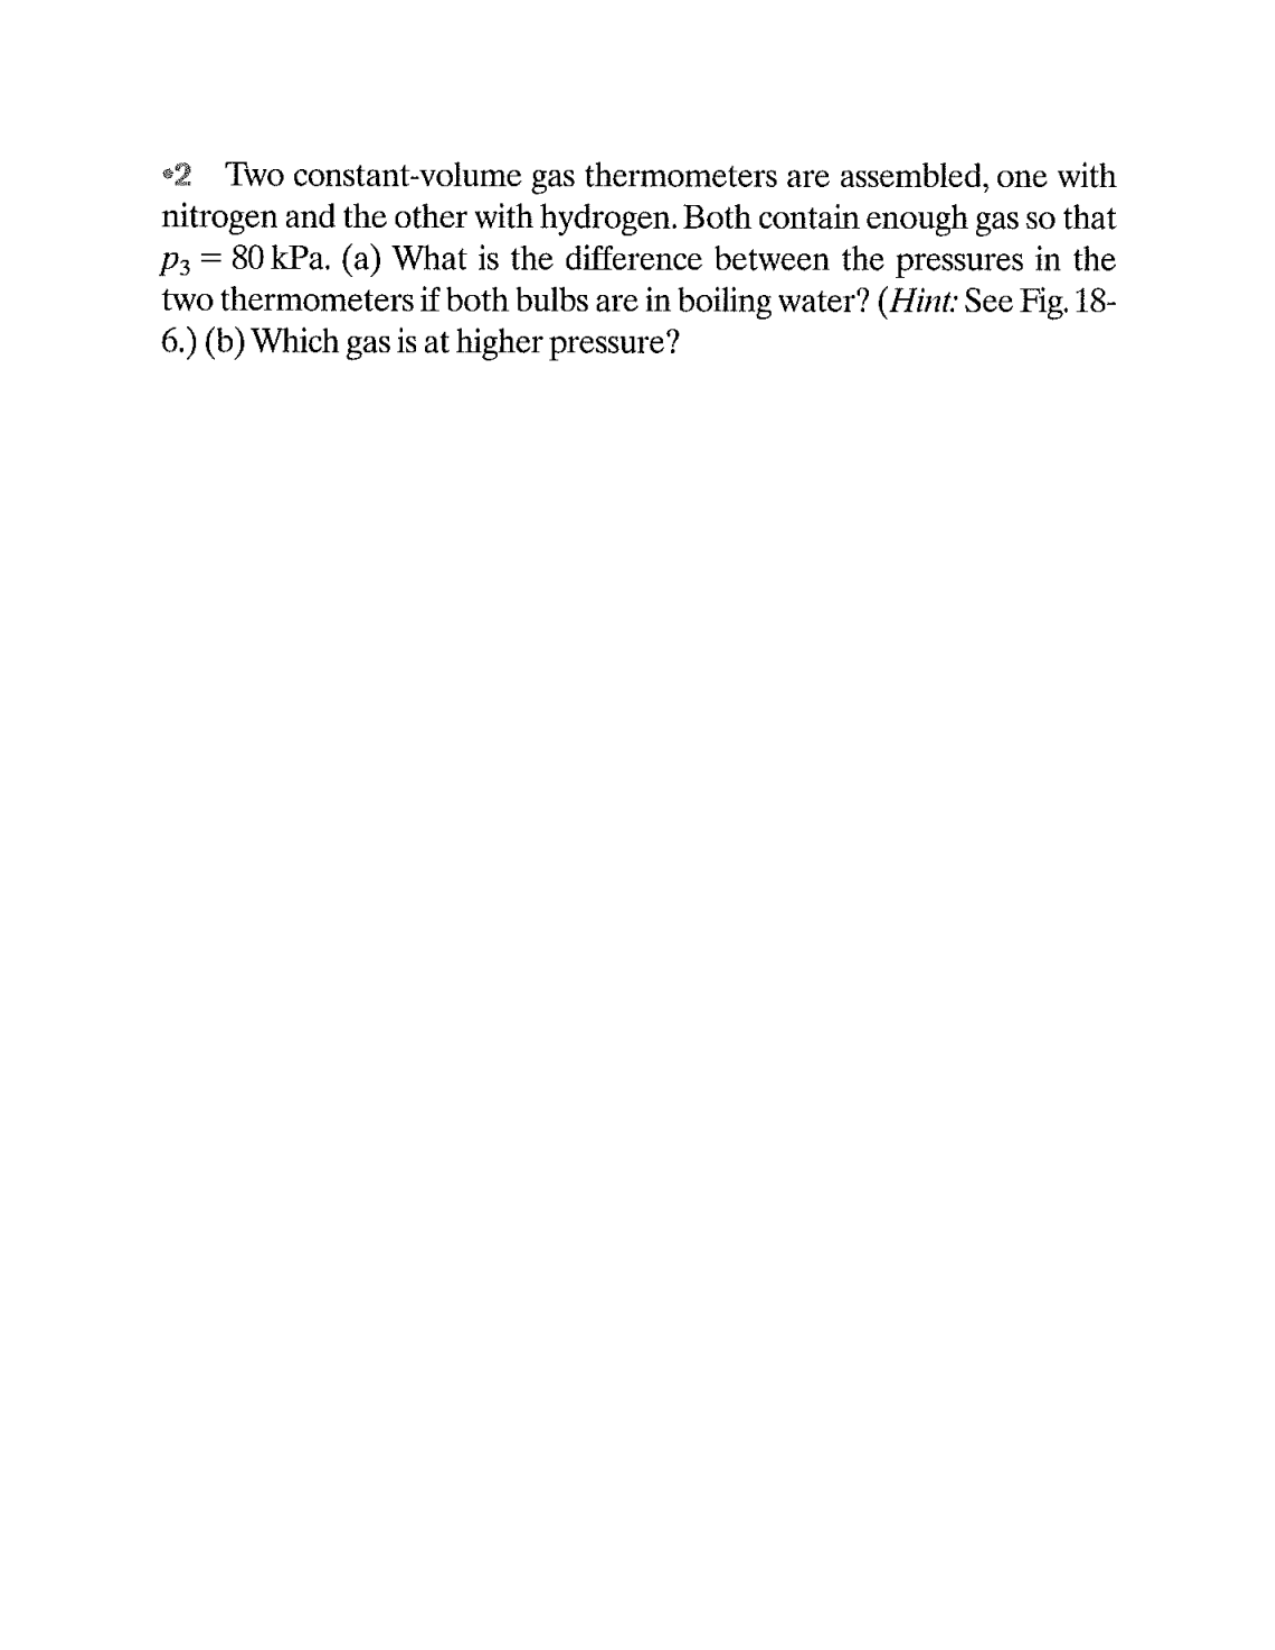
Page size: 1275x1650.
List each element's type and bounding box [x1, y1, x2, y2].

picture [150, 150, 1125, 368]
